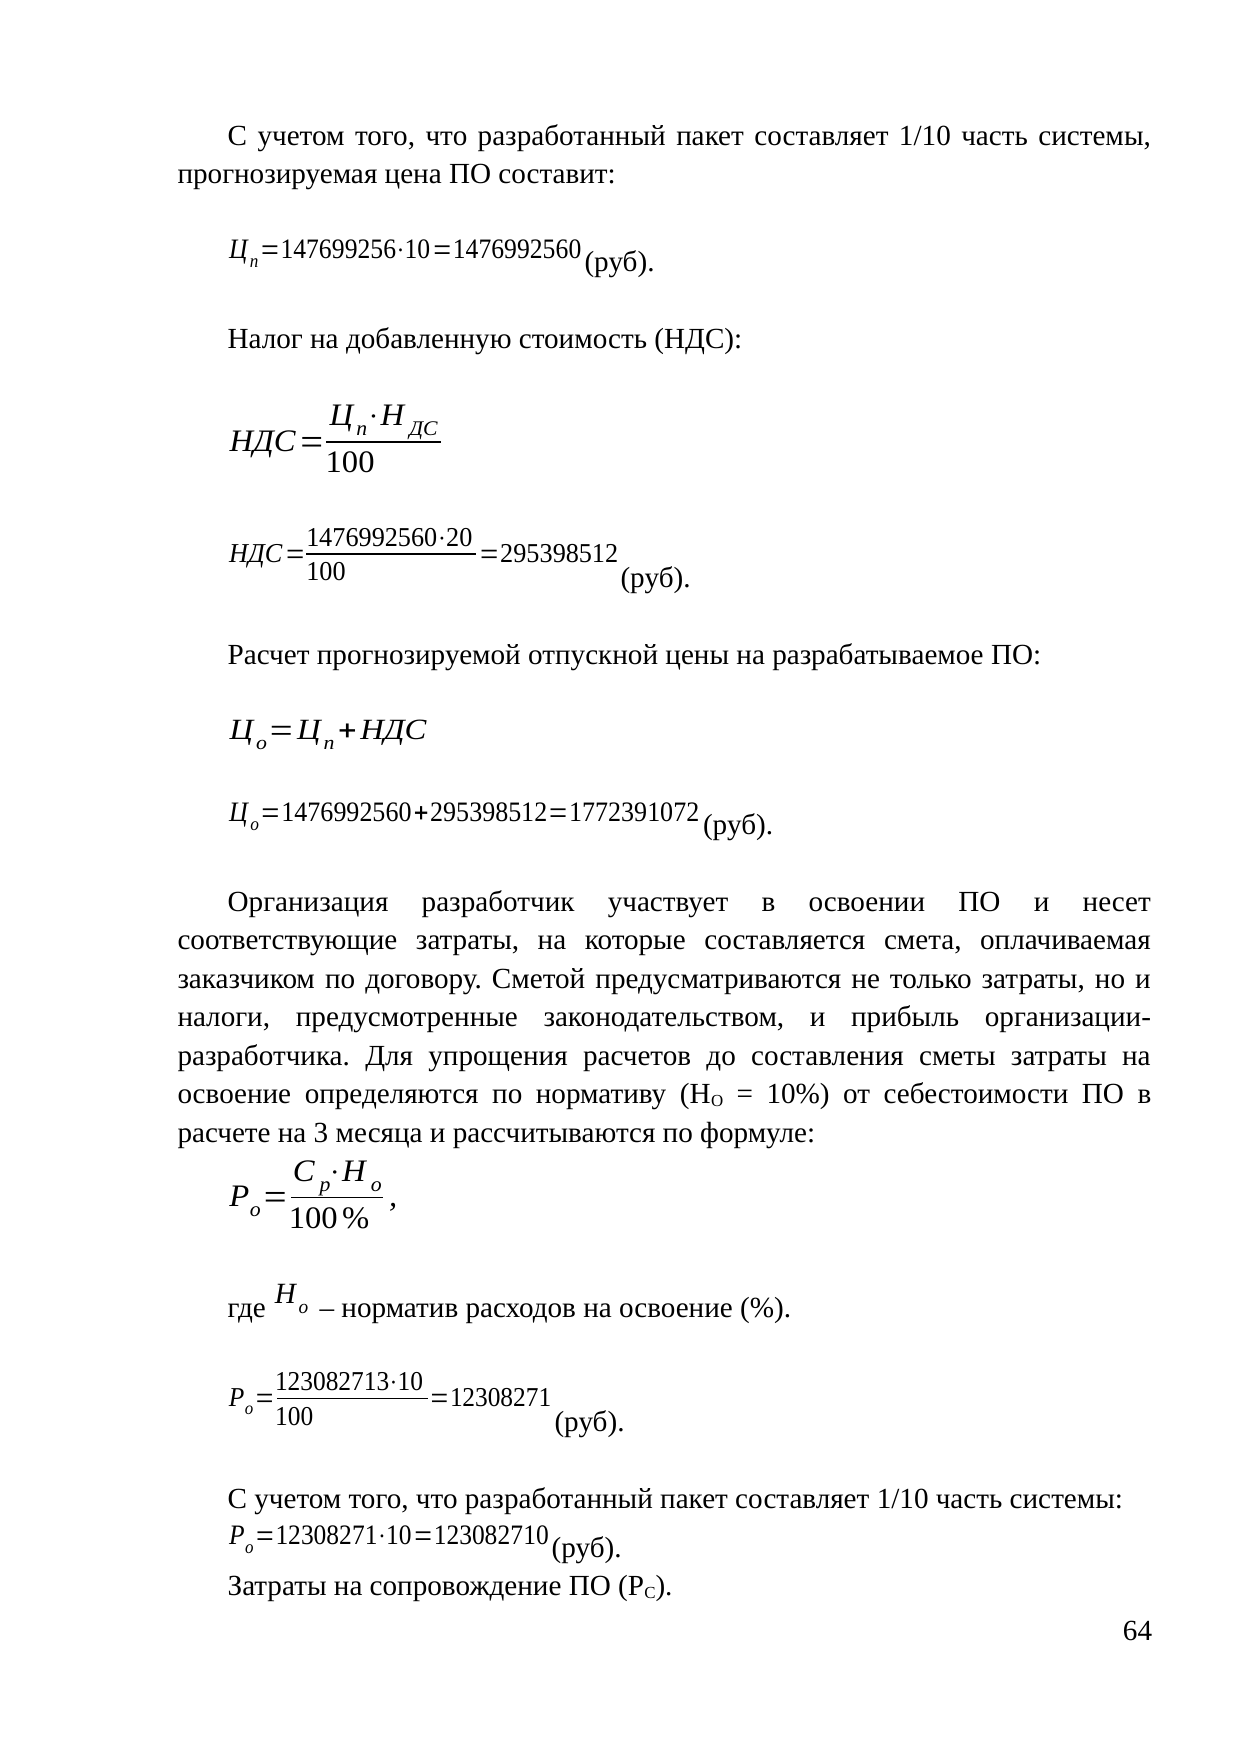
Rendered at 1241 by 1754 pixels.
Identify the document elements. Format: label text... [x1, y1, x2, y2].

text (руб). [177, 234, 1152, 277]
text где – норматив расходов на освоение (%). [177, 1278, 1152, 1323]
text (руб). [177, 797, 1152, 840]
text (руб). [177, 523, 1152, 593]
text (руб). [177, 1367, 1152, 1438]
text Организация разработчик участвует в освоении ПО и несет соответствующие затраты, на которые составляется смета, оплачиваемая заказчиком по договору. Сметой предусматриваются не только затраты, но и налоги, предусмотренные законодательством, и прибыль организации-разработчика. Для упрощения расчетов до составления сметы затраты на освоение определяются по нормативу (НО = 10%) от себестоимости ПО в расчете на 3 месяца и рассчитываются по формуле: [177, 884, 1152, 1149]
text Затраты на сопровождение ПО (РС). [177, 1568, 1152, 1602]
text (руб). [177, 1520, 1152, 1563]
text С учетом того, что разработанный пакет составляет 1/10 часть системы: [177, 1481, 1152, 1515]
text Расчет прогнозируемой отпускной цены на разрабатываемое ПО: [177, 637, 1152, 671]
text Налог на добавленную стоимость (НДС): [177, 321, 1152, 354]
text С учетом того, что разработанный пакет составляет 1/10 часть системы, прогнозируемая цена ПО составит: [177, 118, 1152, 190]
